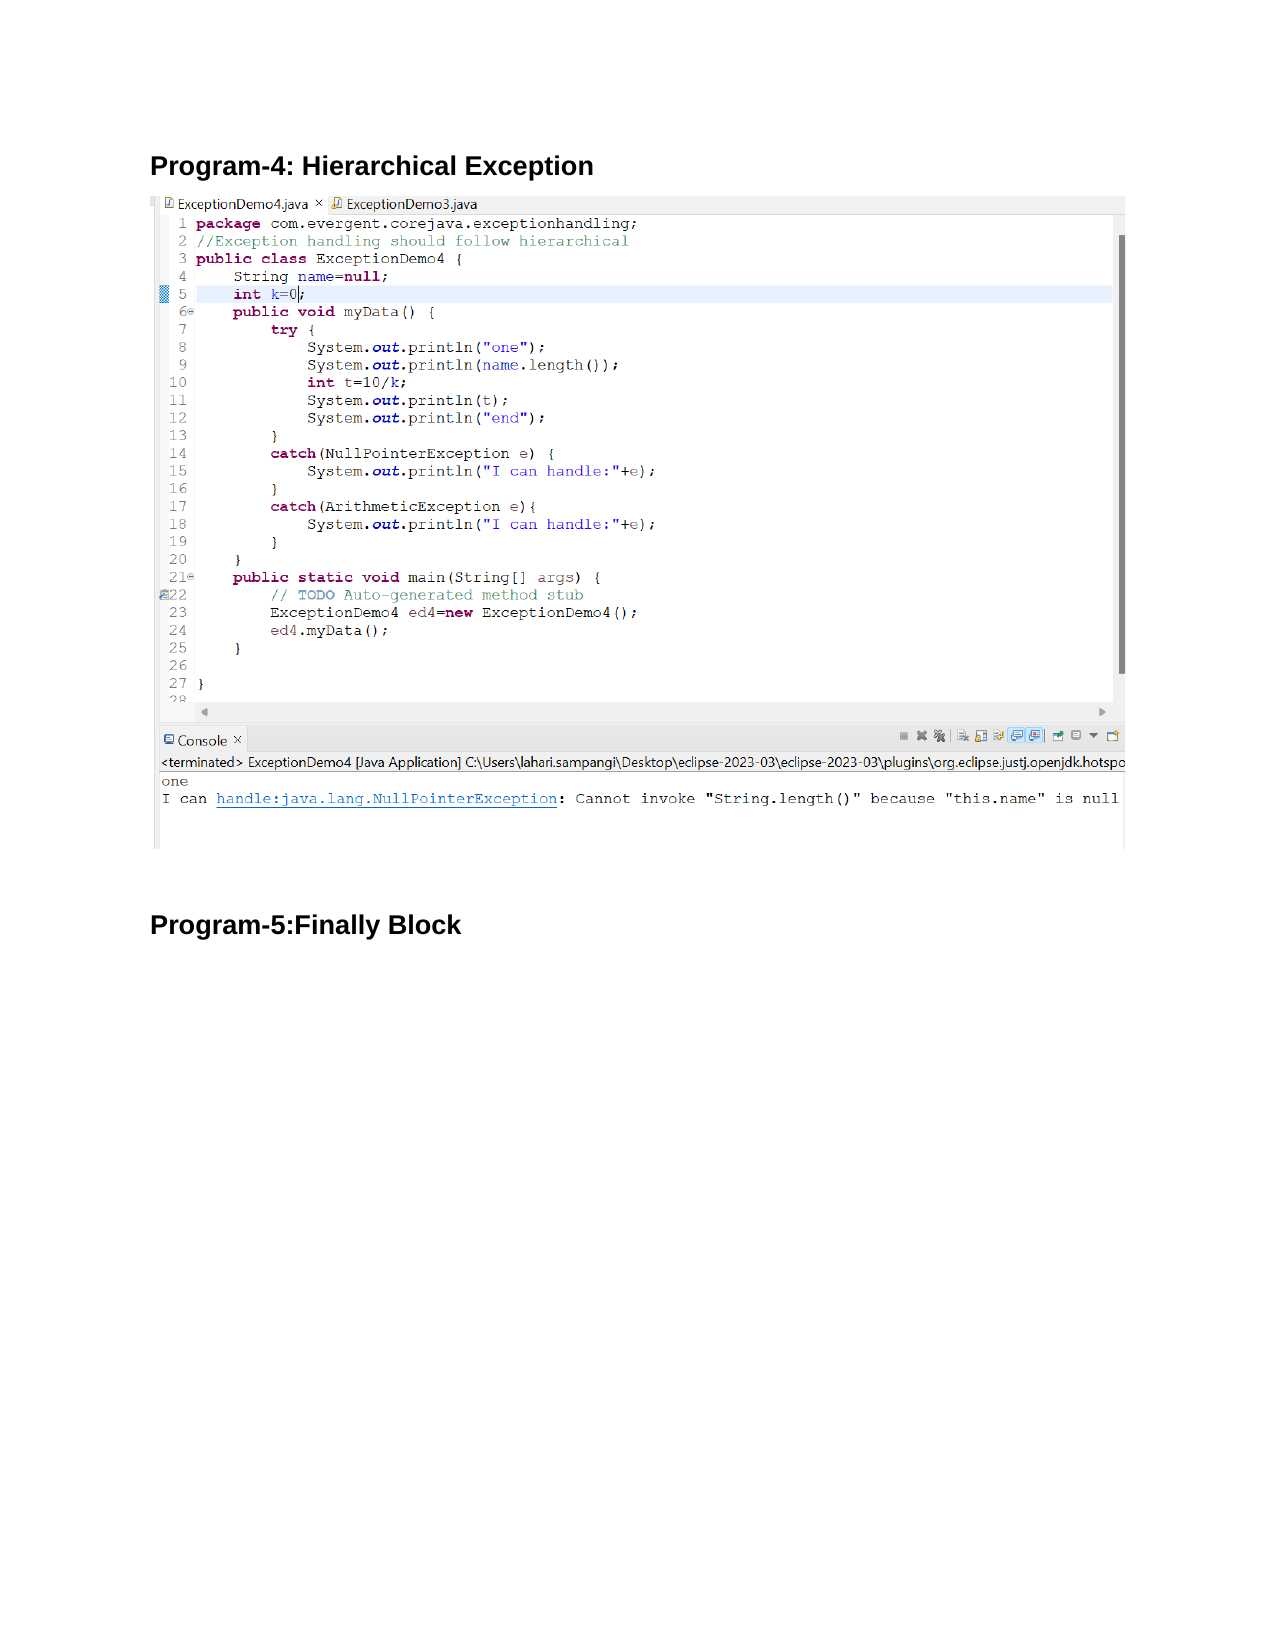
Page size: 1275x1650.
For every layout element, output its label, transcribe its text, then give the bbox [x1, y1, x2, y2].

text Program-4: Hierarchical Exception [150, 150, 1125, 181]
text Program-5:Finally Block [150, 909, 1125, 940]
picture [150, 196, 1125, 849]
